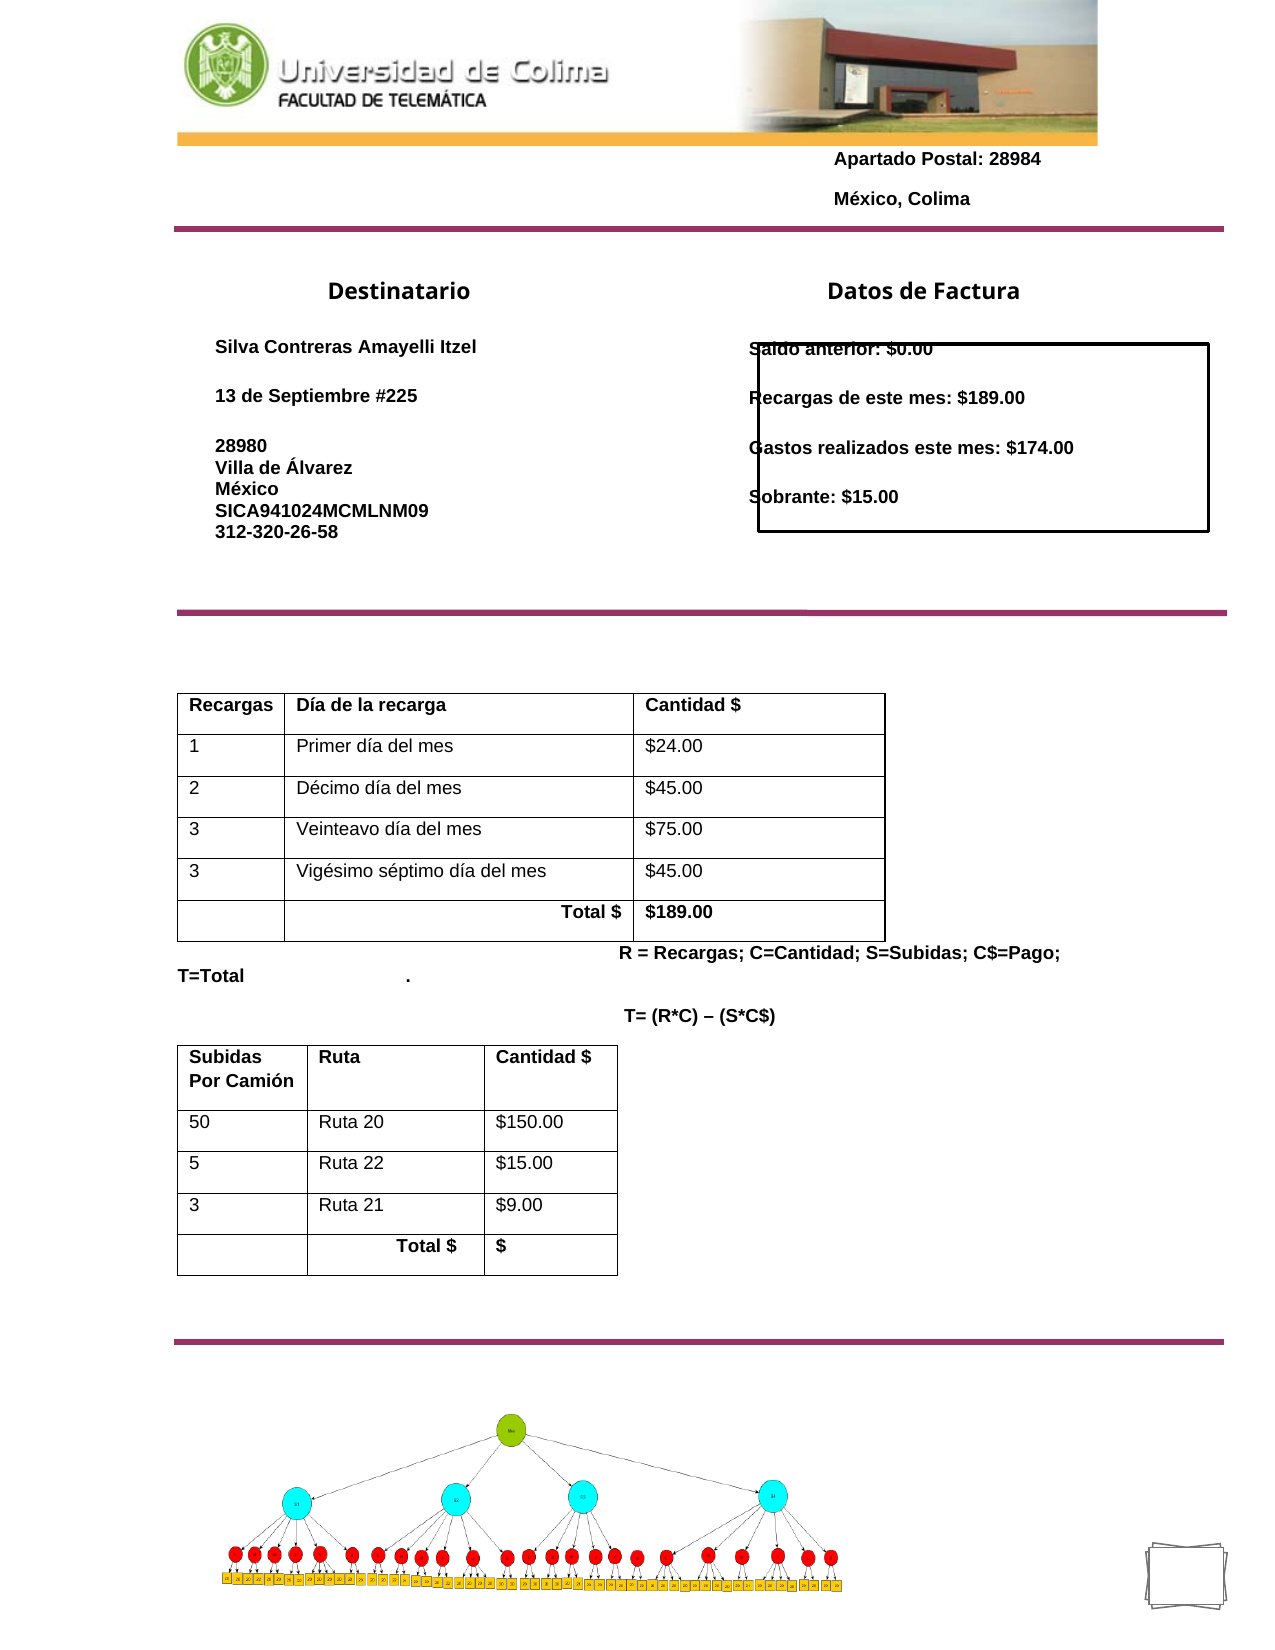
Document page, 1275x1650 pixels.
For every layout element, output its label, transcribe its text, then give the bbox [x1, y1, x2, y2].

table_header Recargas [178, 694, 284, 734]
table_cell 1 [178, 735, 284, 776]
table_cell Total $ [308, 1235, 484, 1275]
table_cell $45.00 [634, 859, 884, 900]
picture [177, 0, 1098, 146]
table_cell $9.00 [485, 1194, 617, 1234]
table_cell $24.00 [634, 735, 884, 776]
table_cell $75.00 [634, 818, 884, 858]
table_header Ruta [308, 1046, 484, 1110]
text Destinatario Datos de Factura [177, 275, 1098, 306]
table_cell $ [485, 1235, 617, 1275]
table_cell Ruta 22 [308, 1152, 484, 1192]
text T= (R*C) – (S*C$) [177, 1005, 1098, 1027]
table_cell 3 [178, 1194, 307, 1234]
table_cell [178, 901, 284, 941]
table_cell Ruta 21 [308, 1194, 484, 1234]
table_cell 5 [178, 1152, 307, 1192]
table_cell 2 [178, 777, 284, 817]
table_header Subidas Por Camión [178, 1046, 307, 1110]
table_cell Vigésimo séptimo día del mes [285, 859, 633, 900]
picture [217, 1397, 860, 1621]
table_cell 50 [178, 1111, 307, 1151]
table_cell [178, 1235, 307, 1275]
table_header Cantidad $ [634, 694, 884, 734]
table_cell Ruta 20 [308, 1111, 484, 1151]
table_cell Primer día del mes [285, 735, 633, 776]
text Apartado Postal: 28984 [158, 148, 1098, 169]
table_cell 3 [178, 859, 284, 900]
text R = Recargas; C=Cantidad; S=Subidas; C$=Pago; T=Total . [177, 942, 1098, 987]
table_cell Total $ [285, 901, 633, 941]
table_header Cantidad $ [485, 1046, 617, 1110]
table_cell $45.00 [634, 777, 884, 817]
table_cell $15.00 [485, 1152, 617, 1192]
table_cell Veinteavo día del mes [285, 818, 633, 858]
table_cell $150.00 [485, 1111, 617, 1151]
table_cell 3 [178, 818, 284, 858]
table_cell Décimo día del mes [285, 777, 633, 817]
text México, Colima [158, 187, 1098, 209]
table_header Día de la recarga [285, 694, 633, 734]
table_cell $189.00 [634, 901, 884, 941]
